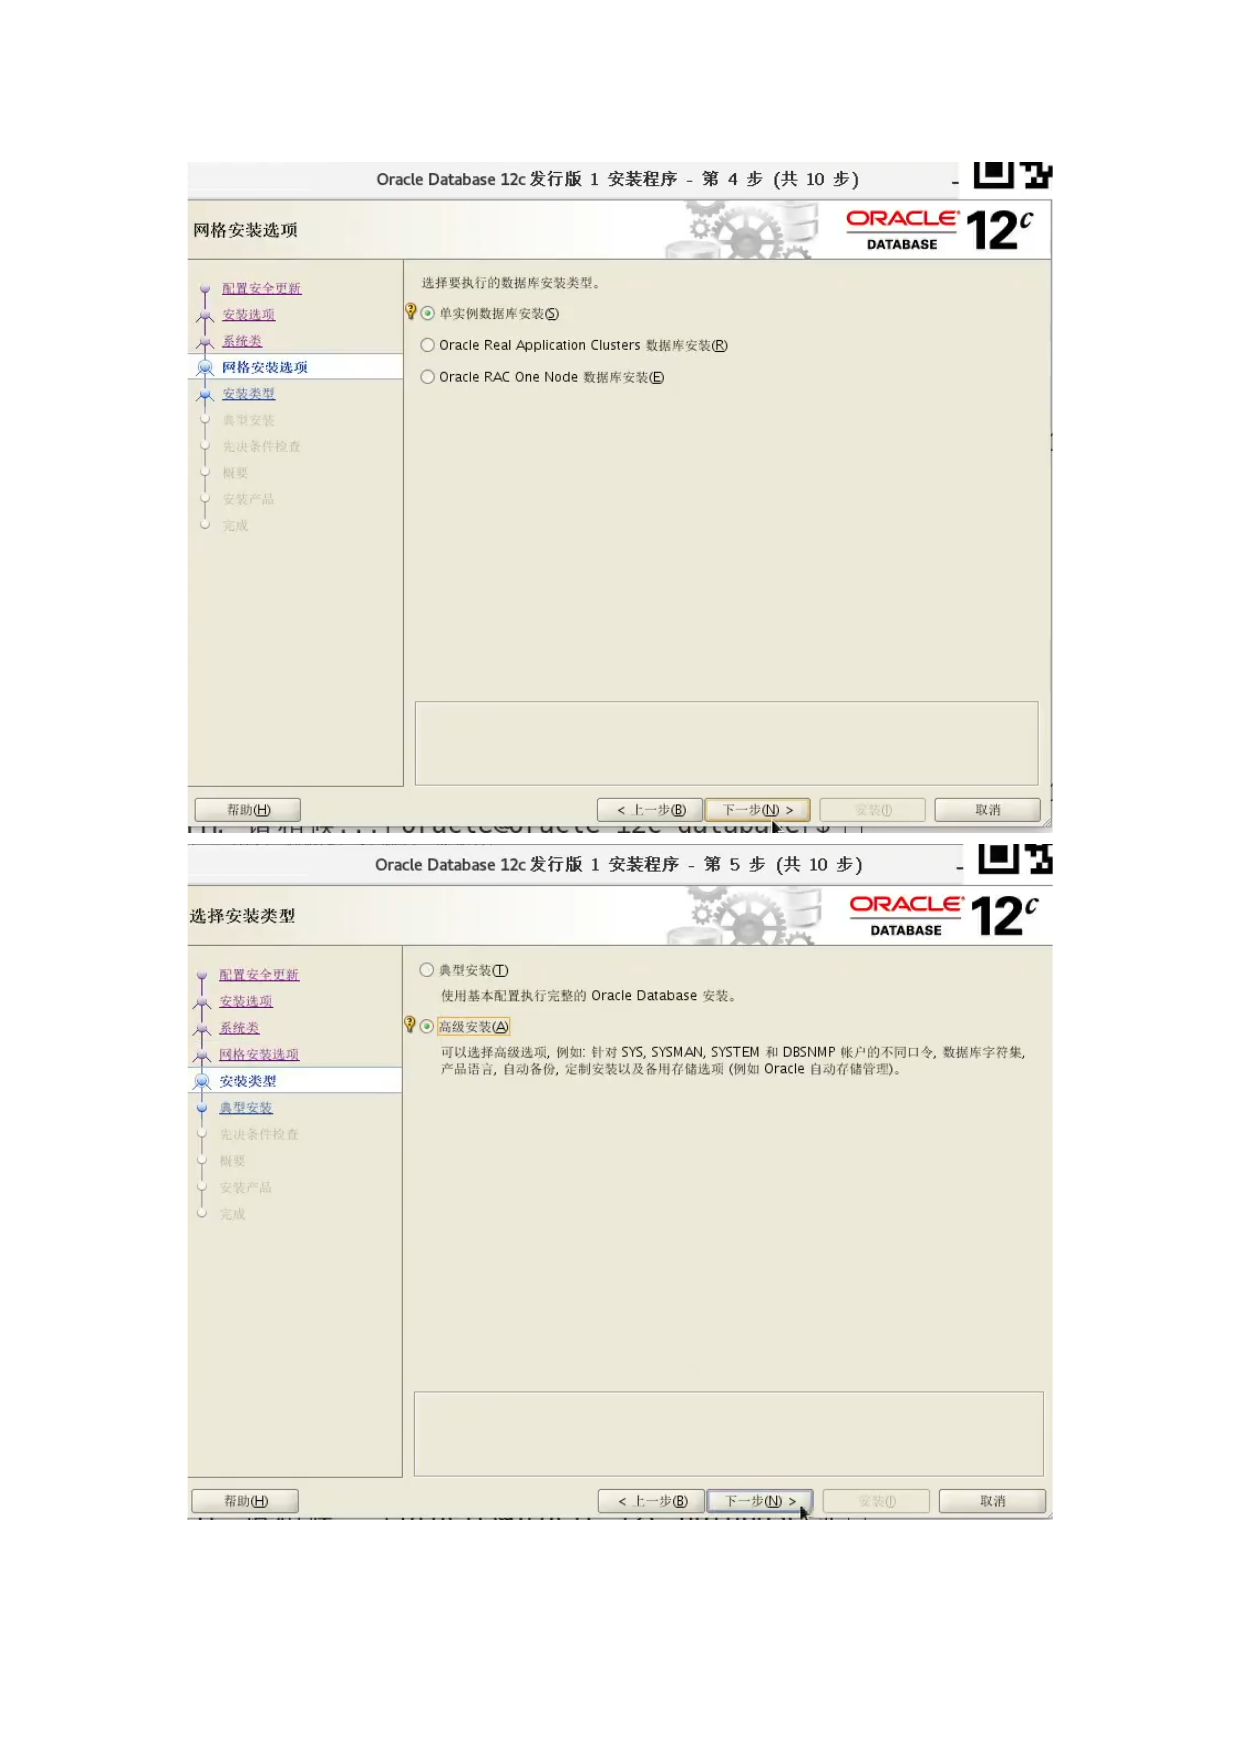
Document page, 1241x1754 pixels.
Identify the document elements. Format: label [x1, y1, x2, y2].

picture [187, 162, 1053, 833]
picture [187, 844, 1053, 1520]
